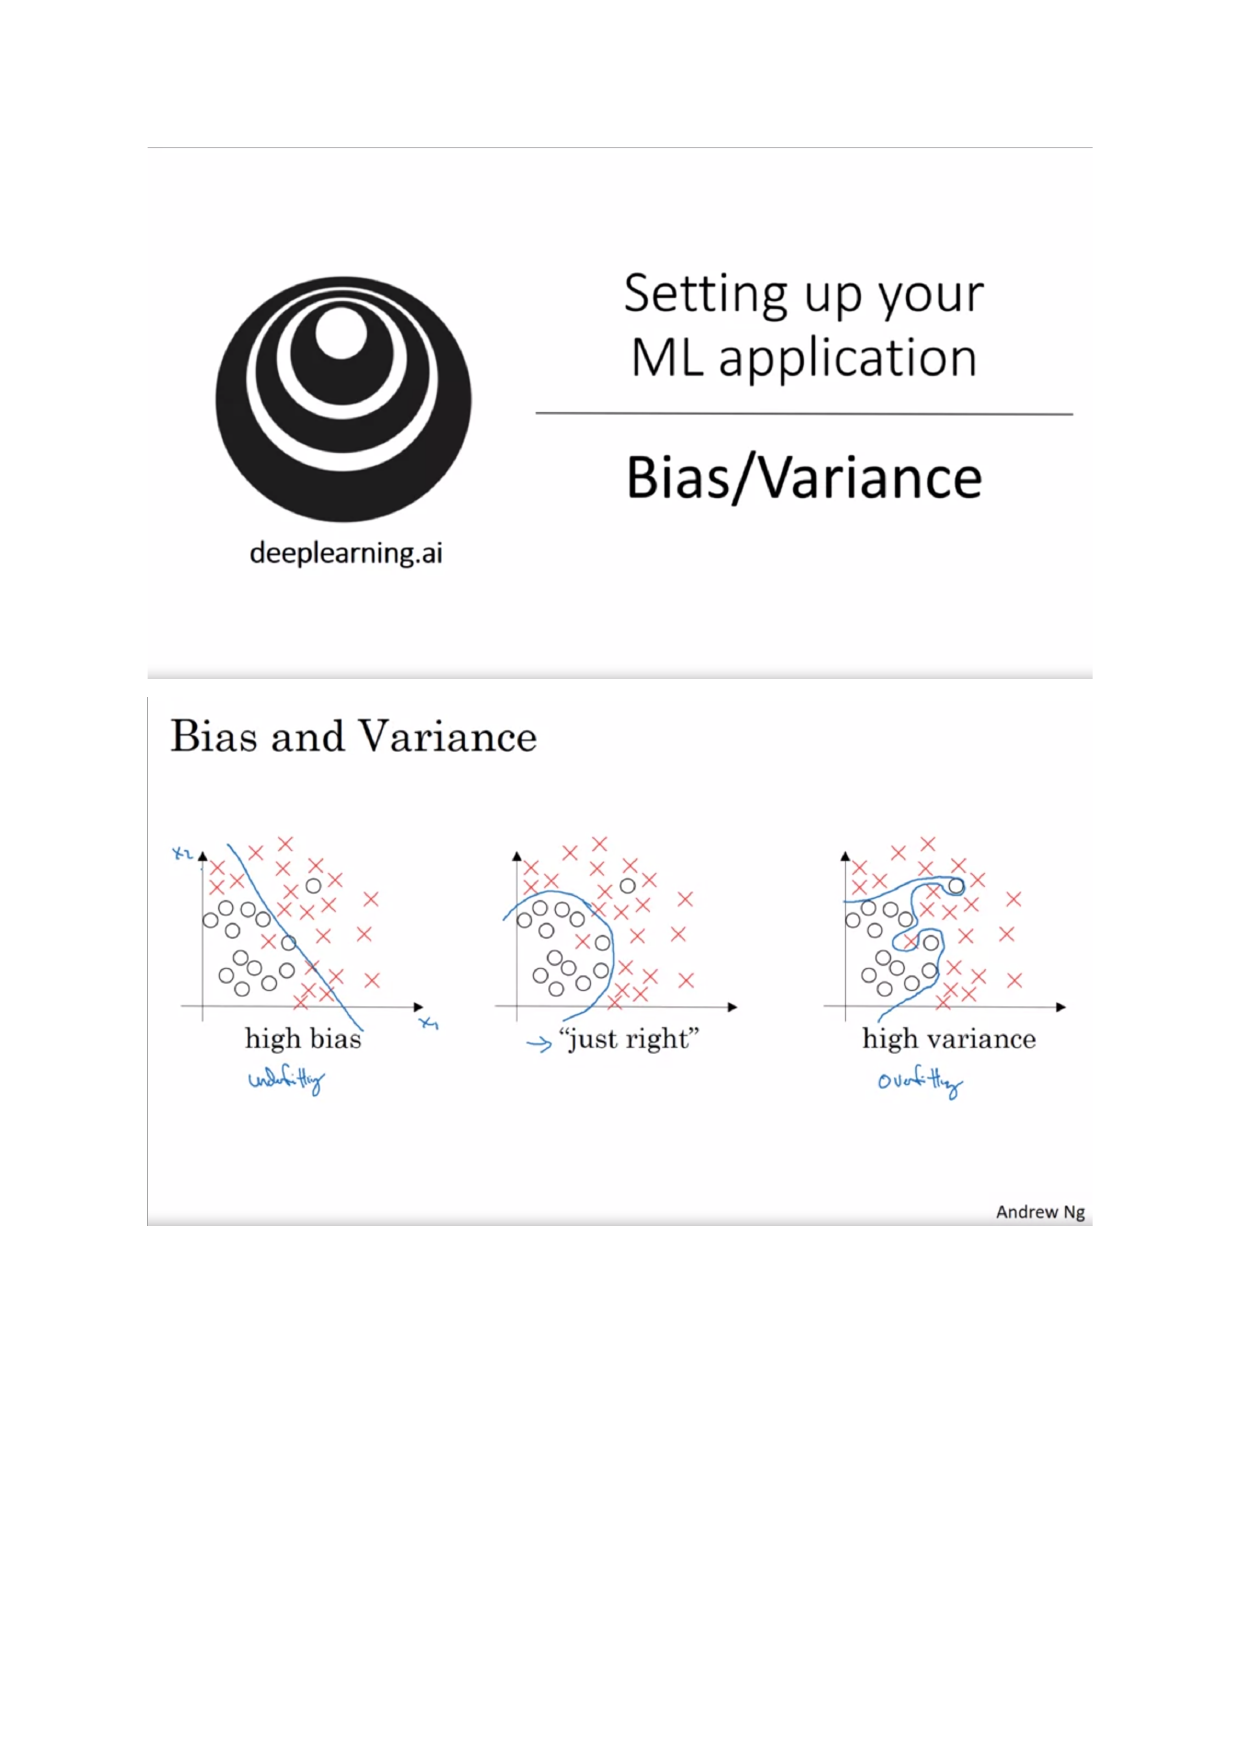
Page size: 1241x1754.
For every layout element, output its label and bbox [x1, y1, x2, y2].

picture [147, 147, 1093, 679]
picture [147, 697, 1093, 1226]
